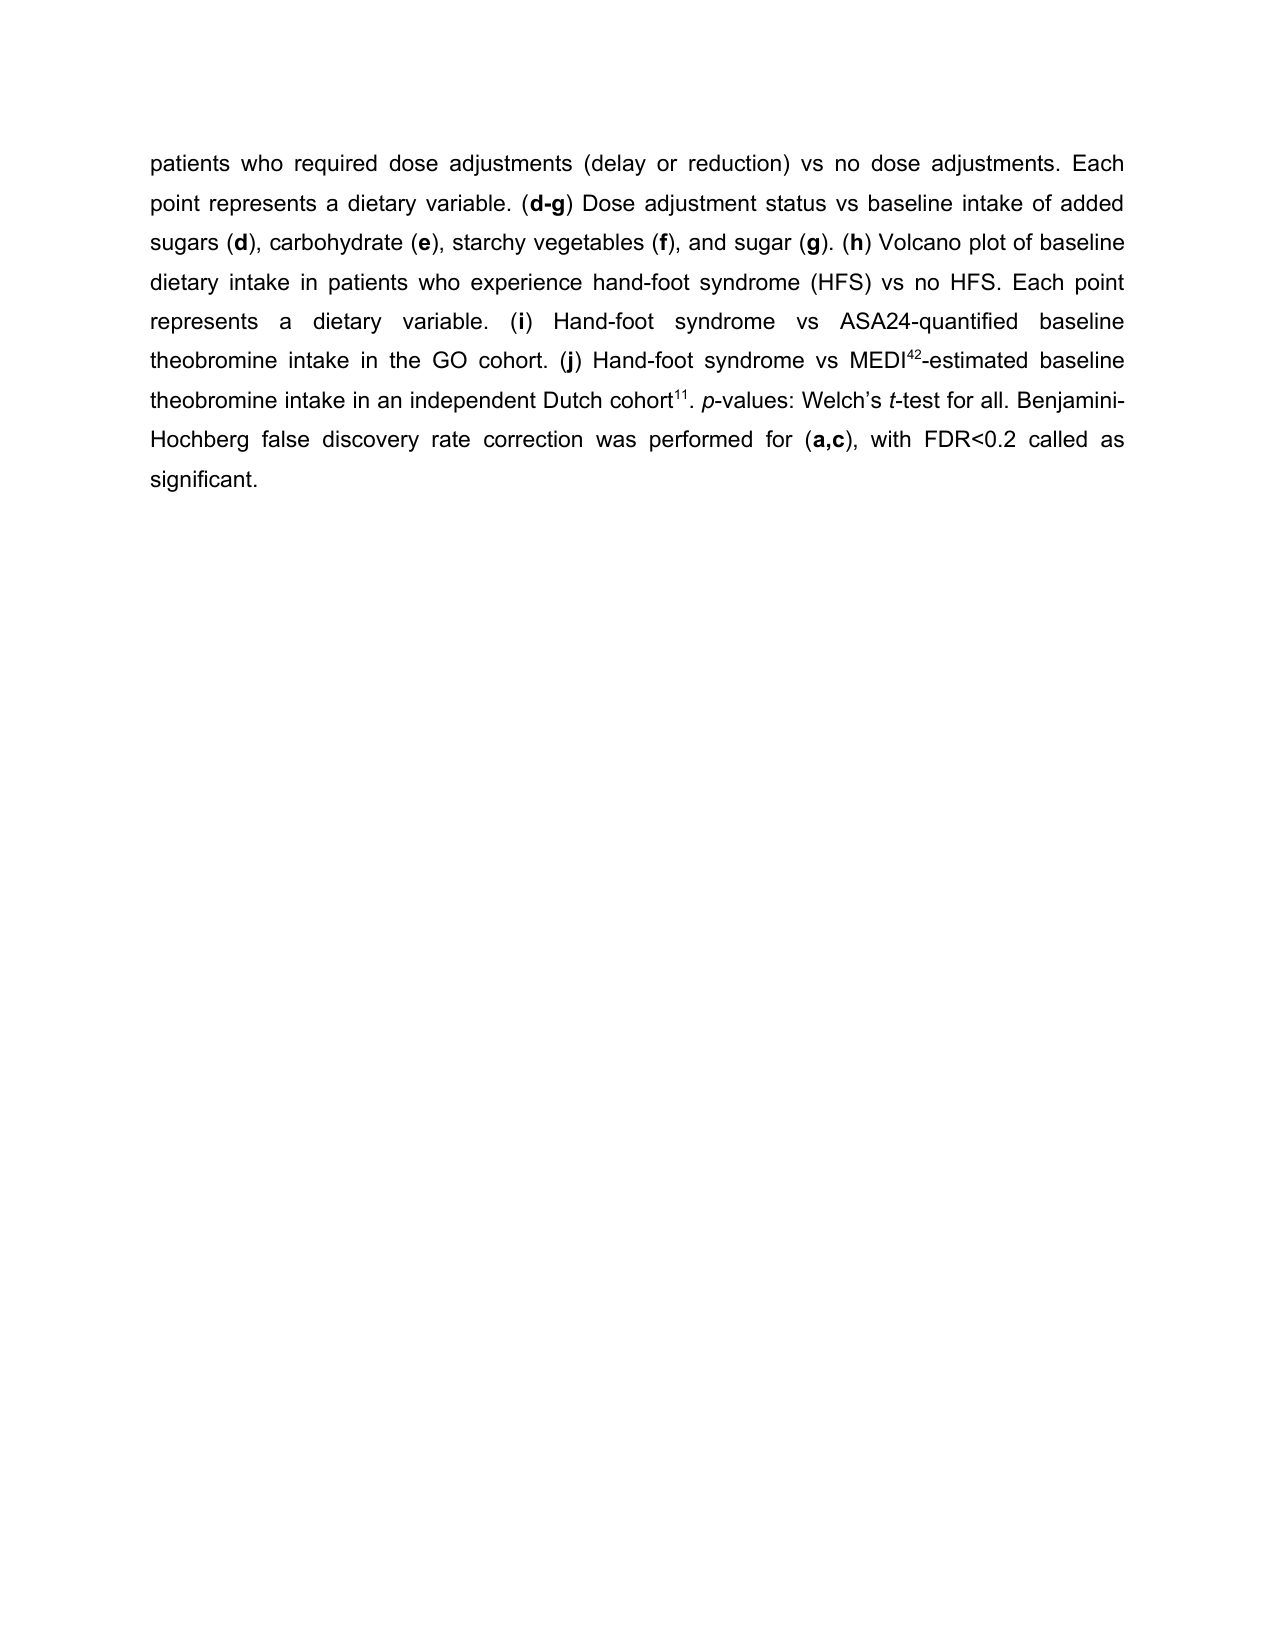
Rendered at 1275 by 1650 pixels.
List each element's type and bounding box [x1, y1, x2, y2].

text [150, 150, 1125, 492]
